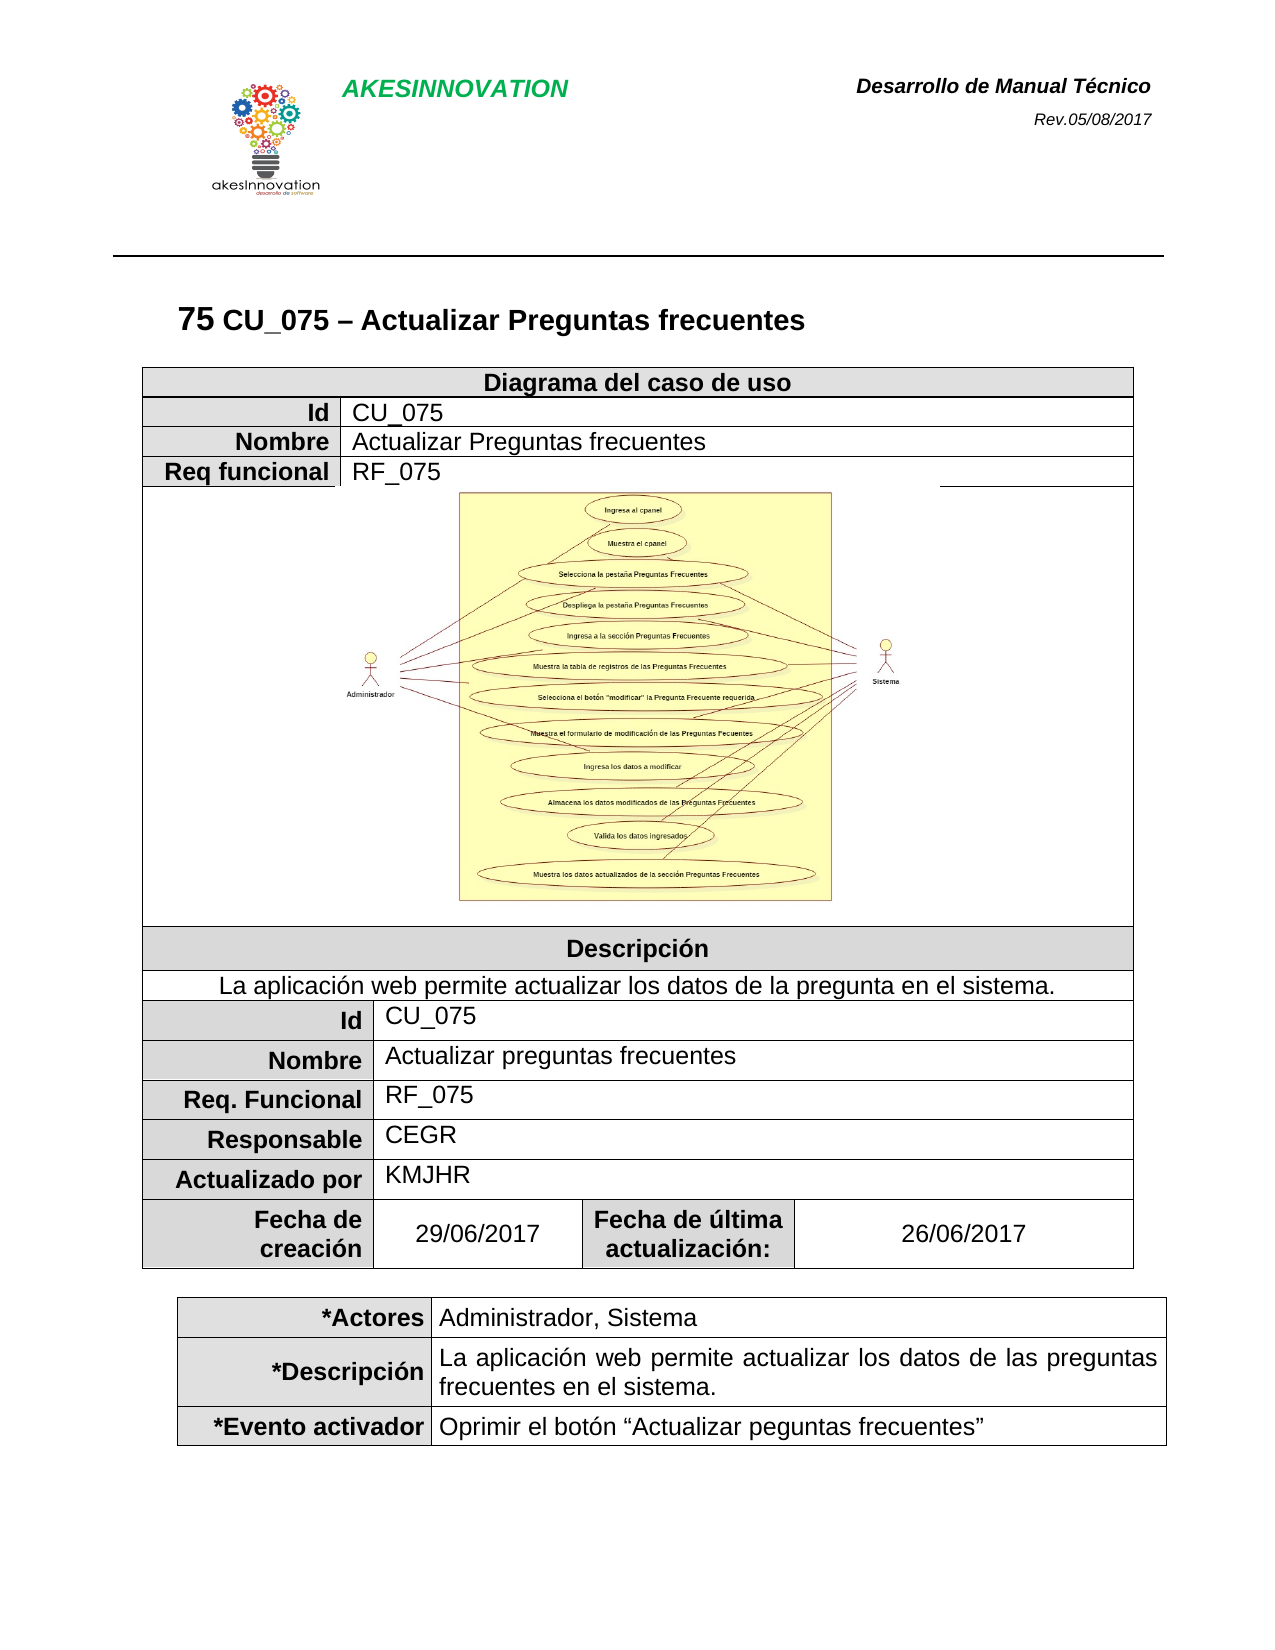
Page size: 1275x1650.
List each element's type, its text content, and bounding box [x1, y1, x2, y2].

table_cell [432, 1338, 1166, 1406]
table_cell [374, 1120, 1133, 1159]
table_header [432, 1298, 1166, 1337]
picture [198, 73, 331, 227]
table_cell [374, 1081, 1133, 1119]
picture [335, 486, 940, 926]
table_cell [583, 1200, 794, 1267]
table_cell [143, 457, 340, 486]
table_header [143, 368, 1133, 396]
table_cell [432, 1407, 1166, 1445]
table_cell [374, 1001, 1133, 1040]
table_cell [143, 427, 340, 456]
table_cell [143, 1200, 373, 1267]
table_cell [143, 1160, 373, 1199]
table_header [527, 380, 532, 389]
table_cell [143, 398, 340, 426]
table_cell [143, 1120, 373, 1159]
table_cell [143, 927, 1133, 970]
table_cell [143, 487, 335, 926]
list CU_075 – Actualizar Preguntas frecuentes [177, 299, 1098, 338]
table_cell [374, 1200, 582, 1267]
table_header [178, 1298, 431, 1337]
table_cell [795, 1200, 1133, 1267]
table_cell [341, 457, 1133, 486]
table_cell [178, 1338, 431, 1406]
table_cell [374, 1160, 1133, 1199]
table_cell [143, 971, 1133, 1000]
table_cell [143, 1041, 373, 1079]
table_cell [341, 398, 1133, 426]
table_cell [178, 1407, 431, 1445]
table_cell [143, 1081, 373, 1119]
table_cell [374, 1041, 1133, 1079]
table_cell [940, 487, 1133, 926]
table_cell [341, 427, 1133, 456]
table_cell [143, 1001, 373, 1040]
